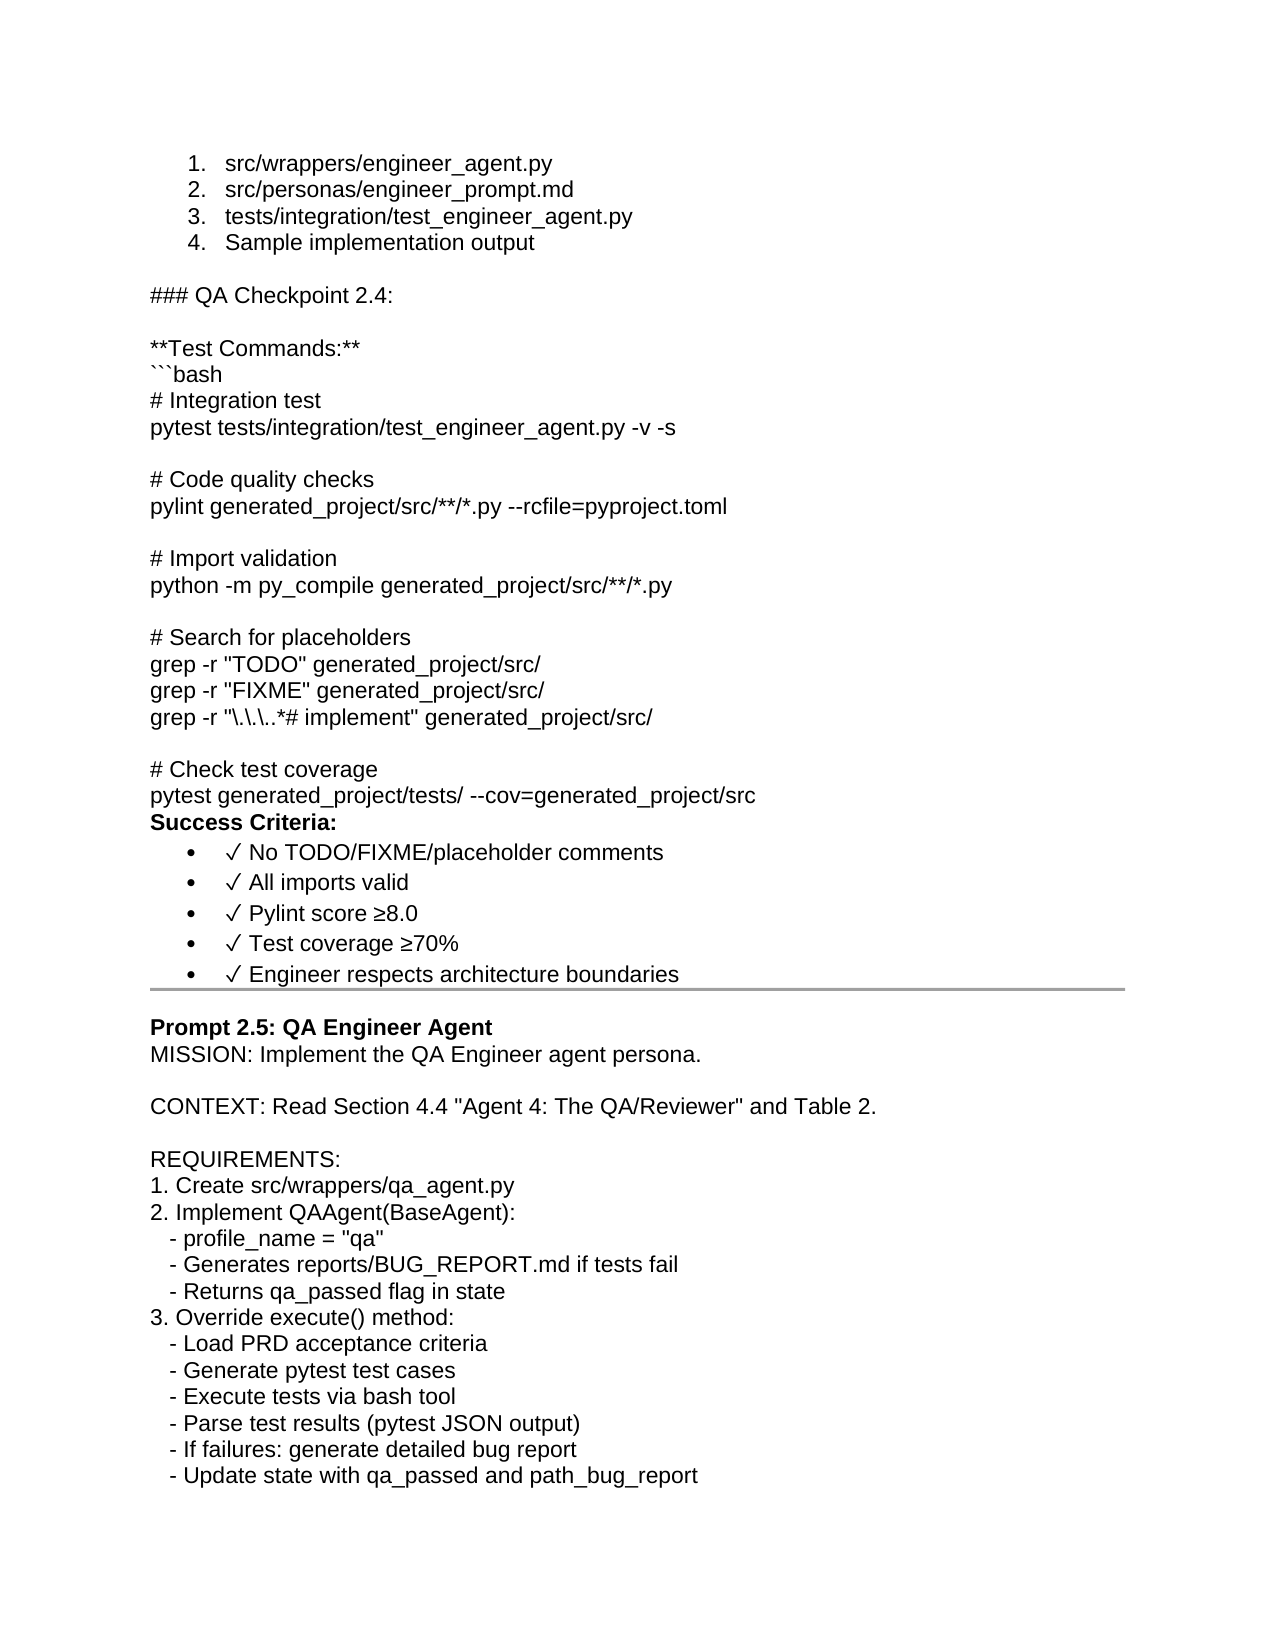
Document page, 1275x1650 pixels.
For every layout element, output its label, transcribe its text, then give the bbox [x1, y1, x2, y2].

text - Parse test results (pytest JSON output) [150, 1409, 1125, 1436]
text ### QA Checkpoint 2.4: [150, 282, 1125, 308]
text grep -r "TODO" generated_project/src/ [150, 651, 1125, 677]
text 1. Create src/wrappers/qa_agent.py [150, 1172, 1125, 1199]
text # Code quality checks [150, 466, 1125, 493]
text - Load PRD acceptance criteria [150, 1330, 1125, 1357]
text - If failures: generate detailed bug report [150, 1436, 1125, 1462]
list ✓ All imports valid [187, 866, 1125, 896]
list ✓ Engineer respects architecture boundaries [187, 957, 1125, 987]
text - Returns qa_passed flag in state [150, 1278, 1125, 1304]
text python -m py_compile generated_project/src/**/*.py [150, 572, 1125, 598]
list Sample implementation output [187, 229, 1125, 255]
list ✓ Pylint score ≥8.0 [187, 896, 1125, 927]
text Success Criteria: [150, 809, 1125, 835]
text 3. Override execute() method: [150, 1304, 1125, 1330]
text pytest tests/integration/test_engineer_agent.py -v -s [150, 413, 1125, 440]
text REQUIREMENTS: [150, 1146, 1125, 1172]
text pylint generated_project/src/**/*.py --rcfile=pyproject.toml [150, 493, 1125, 519]
text grep -r "FIXME" generated_project/src/ [150, 677, 1125, 703]
text 2. Implement QAAgent(BaseAgent): [150, 1199, 1125, 1225]
list tests/integration/test_engineer_agent.py [187, 203, 1125, 229]
text CONTEXT: Read Section 4.4 "Agent 4: The QA/Reviewer" and Table 2. [150, 1093, 1125, 1119]
text MISSION: Implement the QA Engineer agent persona. [150, 1041, 1125, 1067]
text # Integration test [150, 387, 1125, 413]
text pytest generated_project/tests/ --cov=generated_project/src [150, 782, 1125, 809]
list src/personas/engineer_prompt.md [187, 176, 1125, 203]
text - profile_name = "qa" [150, 1225, 1125, 1251]
text - Update state with qa_passed and path_bug_report [150, 1462, 1125, 1488]
text # Search for placeholders [150, 624, 1125, 651]
text - Execute tests via bash tool [150, 1383, 1125, 1409]
list ✓ Test coverage ≥70% [187, 927, 1125, 957]
text # Check test coverage [150, 756, 1125, 782]
text **Test Commands:** [150, 334, 1125, 361]
list ✓ No TODO/FIXME/placeholder comments [187, 835, 1125, 866]
text - Generate pytest test cases [150, 1357, 1125, 1383]
text grep -r "\.\.\..*# implement" generated_project/src/ [150, 703, 1125, 730]
list src/wrappers/engineer_agent.py [187, 150, 1125, 176]
text # Import validation [150, 545, 1125, 572]
text ```bash [150, 361, 1125, 387]
text Prompt 2.5: QA Engineer Agent [150, 1014, 1125, 1041]
text - Generates reports/BUG_REPORT.md if tests fail [150, 1251, 1125, 1278]
